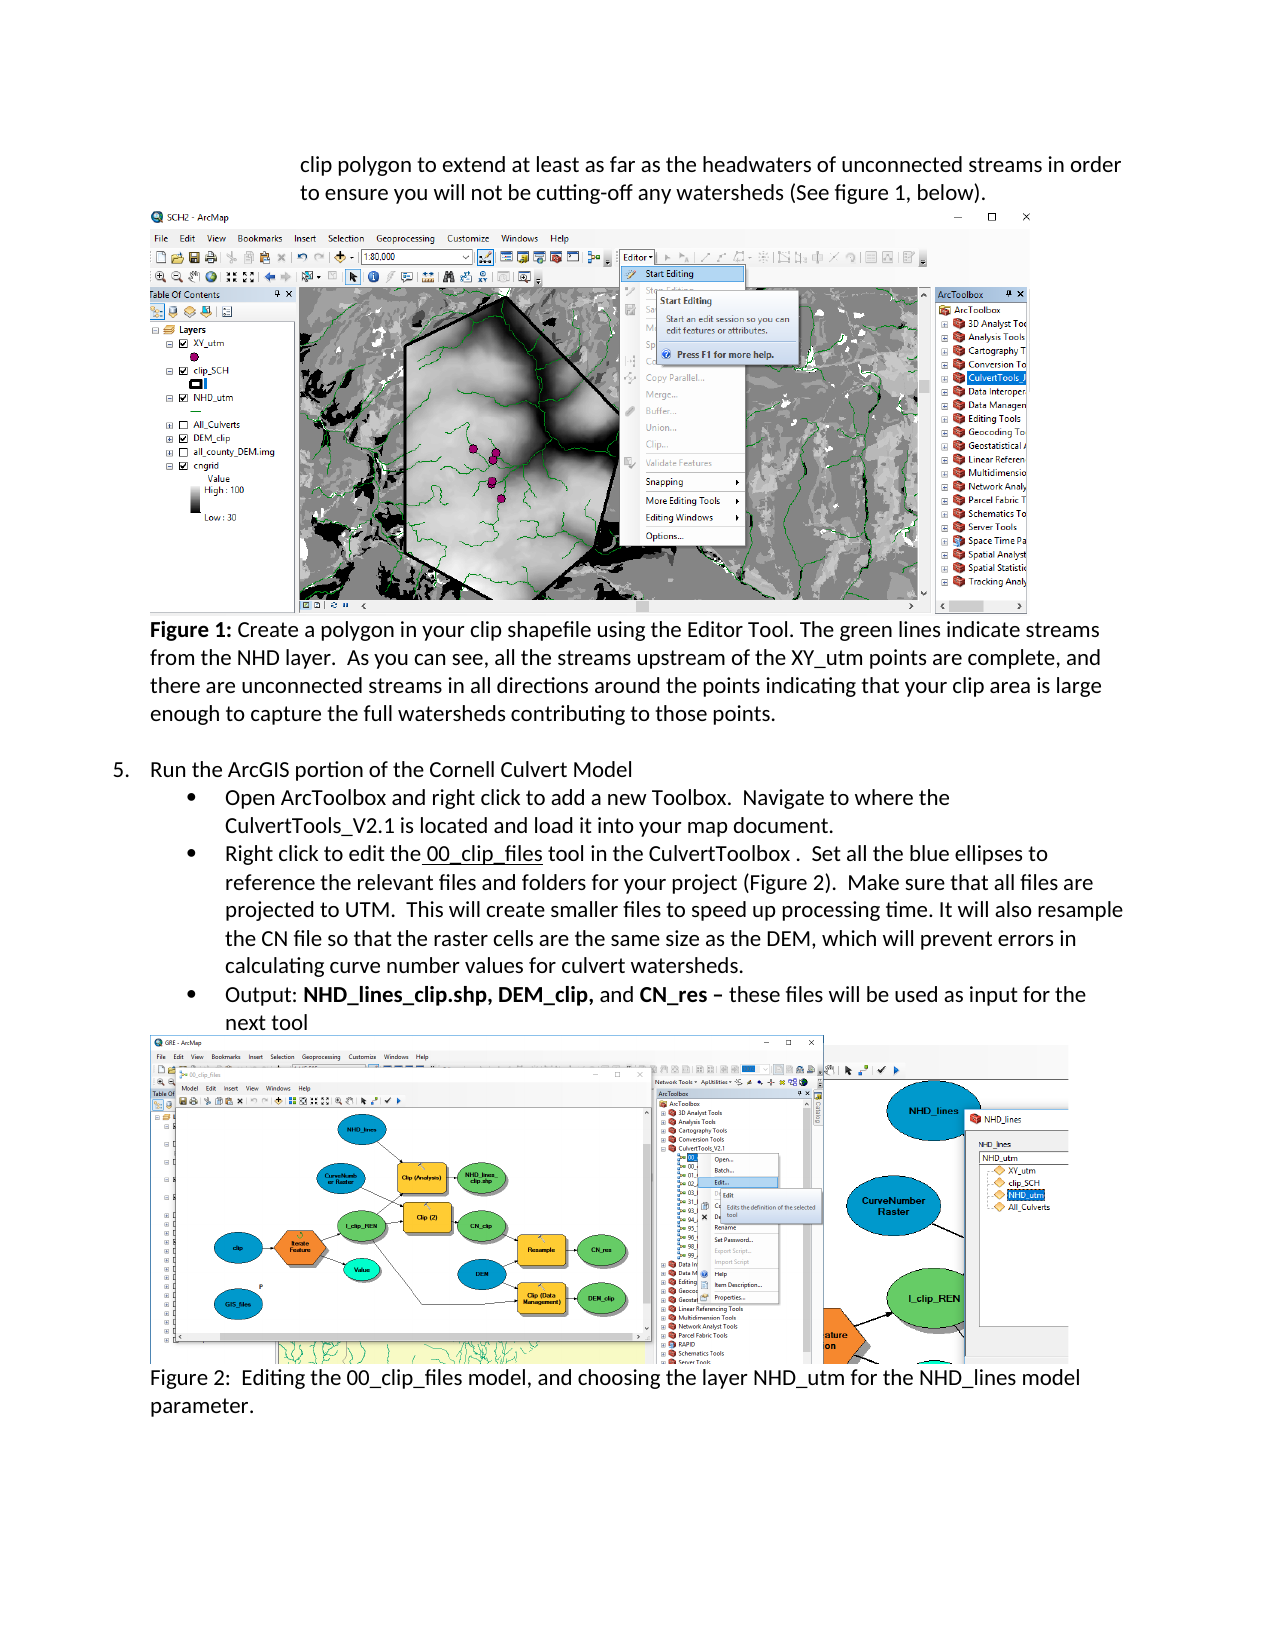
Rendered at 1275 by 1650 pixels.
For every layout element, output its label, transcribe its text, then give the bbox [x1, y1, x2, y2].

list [262, 150, 1125, 206]
list Output: NHD_lines_clip.shp, DEM_clip, and CN_res – these files will be used as input for the next tool [187, 980, 1125, 1036]
text Figure 2: Editing the 00_clip_files model, and choosing the layer NHD_utm for the NHD_lines model parameter. [150, 1363, 1125, 1447]
text Figure 1: Create a polygon in your clip shapefile using the Editor Tool. The green lines indicate streams from the NHD layer. As you can see, all the streams upstream of the XY_utm points are complete, and there are unconnected streams in all directions around the points indicating that your clip area is large enough to capture the full watersheds contributing to those points. [150, 615, 1125, 727]
list Open ArcToolbox and right click to add a new Toolbox. Navigate to where the CulvertTools_V2.1 is located and load it into your map document. [187, 783, 1125, 839]
picture [150, 206, 1030, 616]
list Right click to edit the 00_clip_files tool in the CulvertToolbox . Set all the blue ellipses to reference the relevant files and folders for your project (Figure 2). Make sure that all files are projected to UTM. This will create smaller files to speed up processing time. It will also resample the CN file so that the raster cells are the same size as the DEM, which will prevent errors in calculating curve number values for culvert watersheds. [187, 839, 1125, 980]
list Run the ArcGIS portion of the Cornell Culvert Model [112, 756, 1125, 783]
picture [150, 1035, 1069, 1364]
